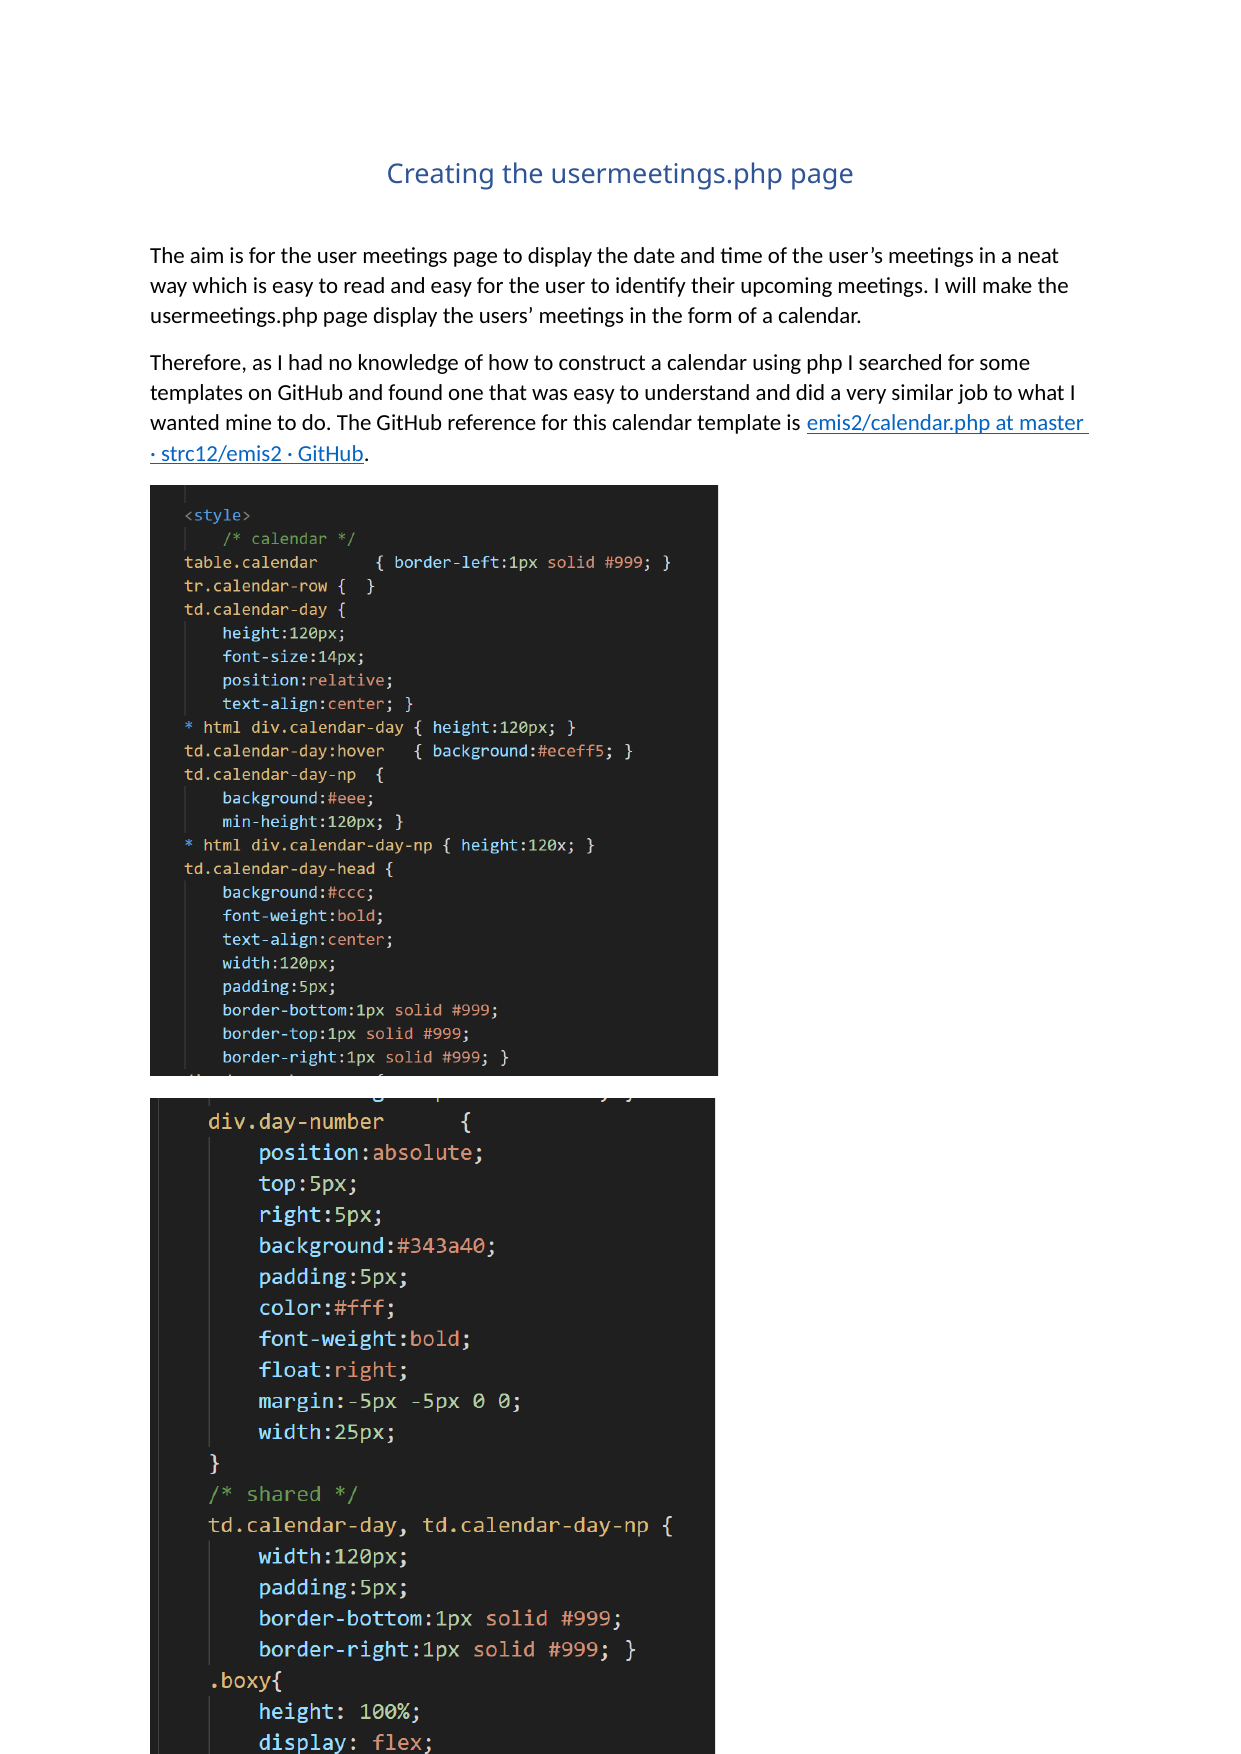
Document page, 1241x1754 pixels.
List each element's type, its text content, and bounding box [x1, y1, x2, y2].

text The aim is for the user meetings page to display the date and time of the user’s meetings in a neat way which is easy to read and easy for the user to identify their upcoming meetings. I will make the usermeetings.php page display the users’ meetings in the form of a calendar. [150, 241, 1090, 329]
picture [150, 485, 719, 1076]
picture [150, 1098, 716, 1754]
text Therefore, as I had no knowledge of how to construct a calendar using php I searched for some templates on GitHub and found one that was easy to understand and did a very similar job to what I wanted mine to do. The GitHub reference for this calendar template is emis2/calendar.php at master · strc12/emis2 · GitHub. [150, 348, 1090, 467]
subtitle Creating the usermeetings.php page [150, 154, 1090, 191]
